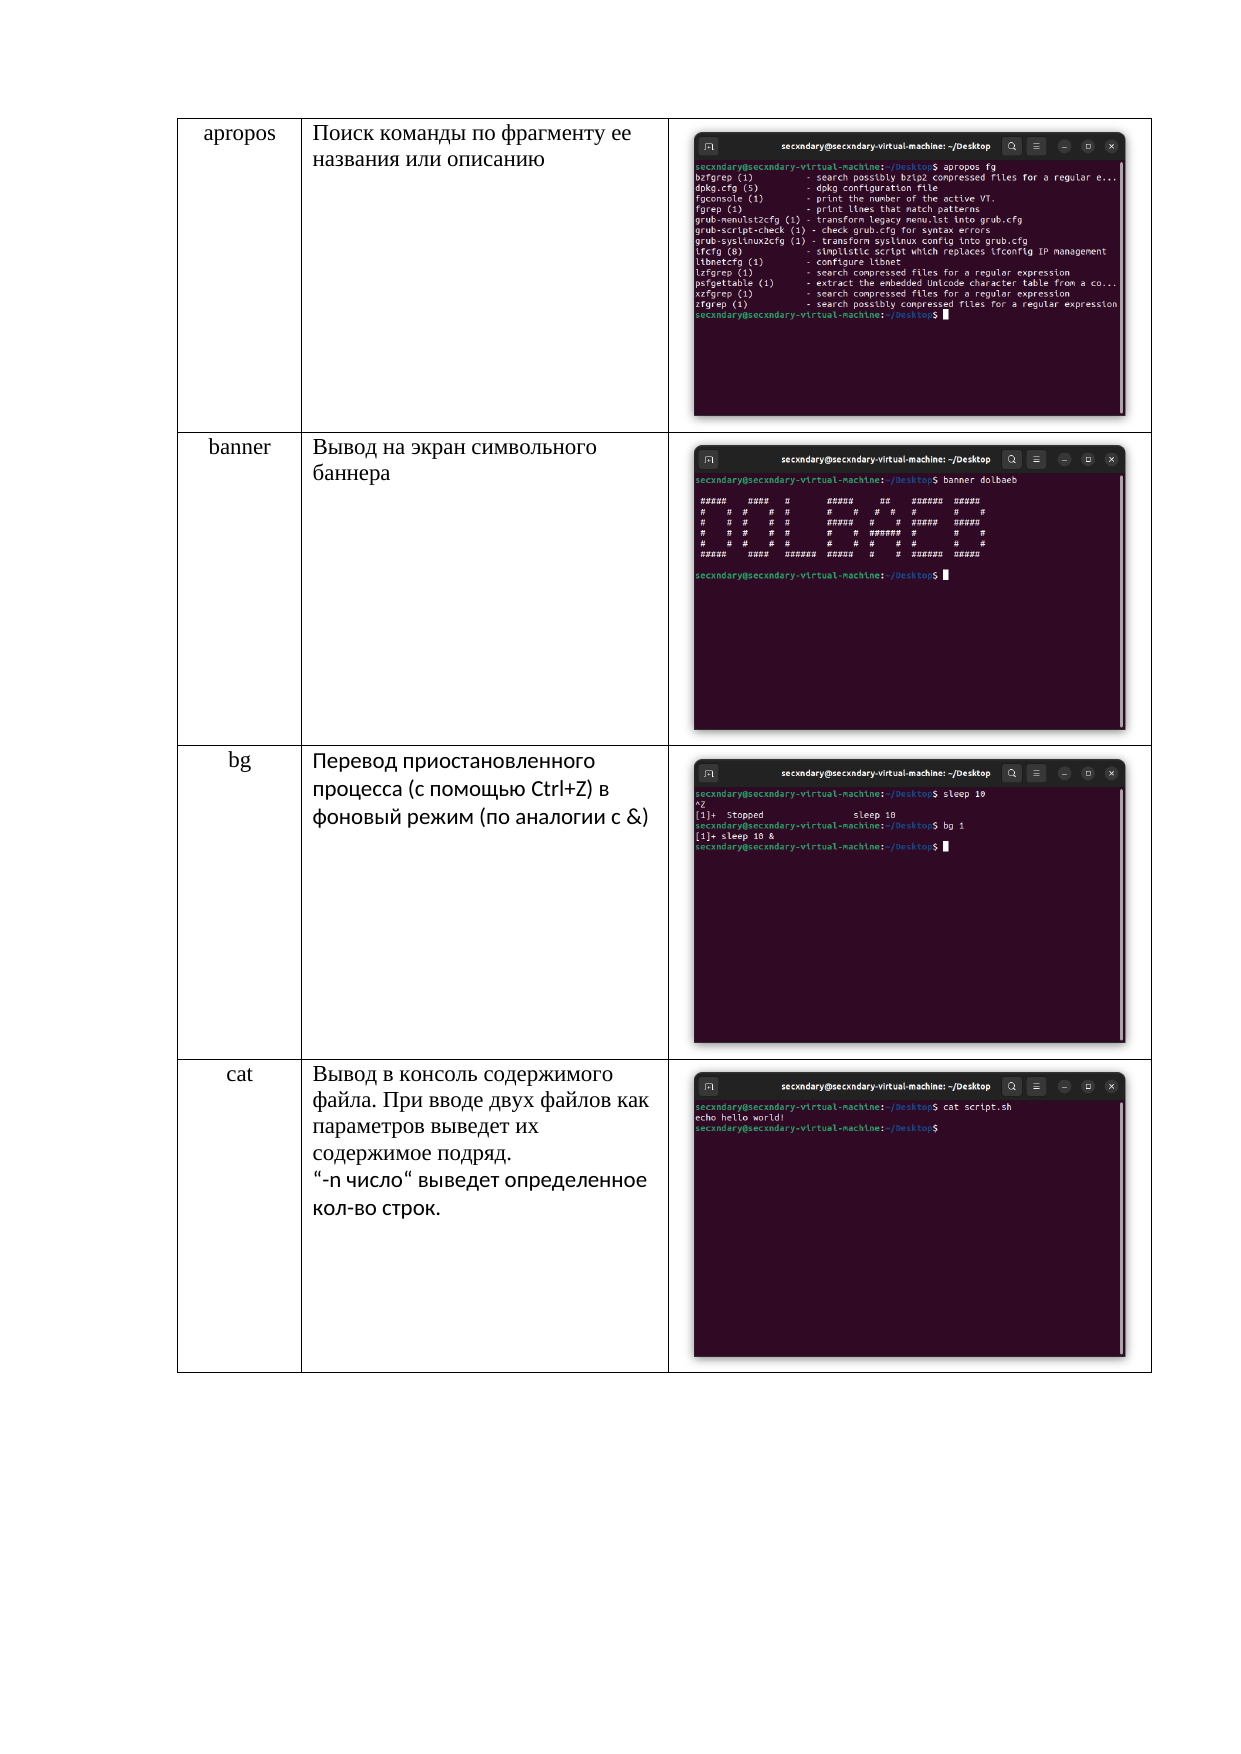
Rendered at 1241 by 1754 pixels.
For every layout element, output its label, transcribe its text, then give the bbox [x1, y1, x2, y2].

table_cell [1140, 119, 1151, 432]
table_cell cat [178, 1060, 301, 1372]
table_cell banner [178, 433, 301, 745]
table_cell [1140, 1060, 1151, 1372]
table_cell Вывод на экран символьного баннера [302, 433, 668, 745]
table_cell [669, 119, 679, 432]
table_cell apropos [178, 119, 301, 432]
table_cell Поиск команды по фрагменту ее названия или описанию [302, 119, 668, 432]
table_cell [669, 746, 679, 1059]
table_cell [669, 1060, 679, 1372]
table_cell [1140, 433, 1151, 745]
table_cell Вывод в консоль содержимого файла. При вводе двух файлов как параметров выведет их содержимое подряд. “-n число“ выведет определенное кол-во строк. [302, 1060, 668, 1372]
table_cell [669, 433, 679, 745]
table_cell [1140, 746, 1151, 1059]
table_cell Перевод приостановленного процесса (с помощью Ctrl+Z) в фоновый режим (по аналогии с &) [302, 746, 668, 1059]
picture [679, 119, 1140, 1373]
table_cell bg [178, 746, 301, 1059]
